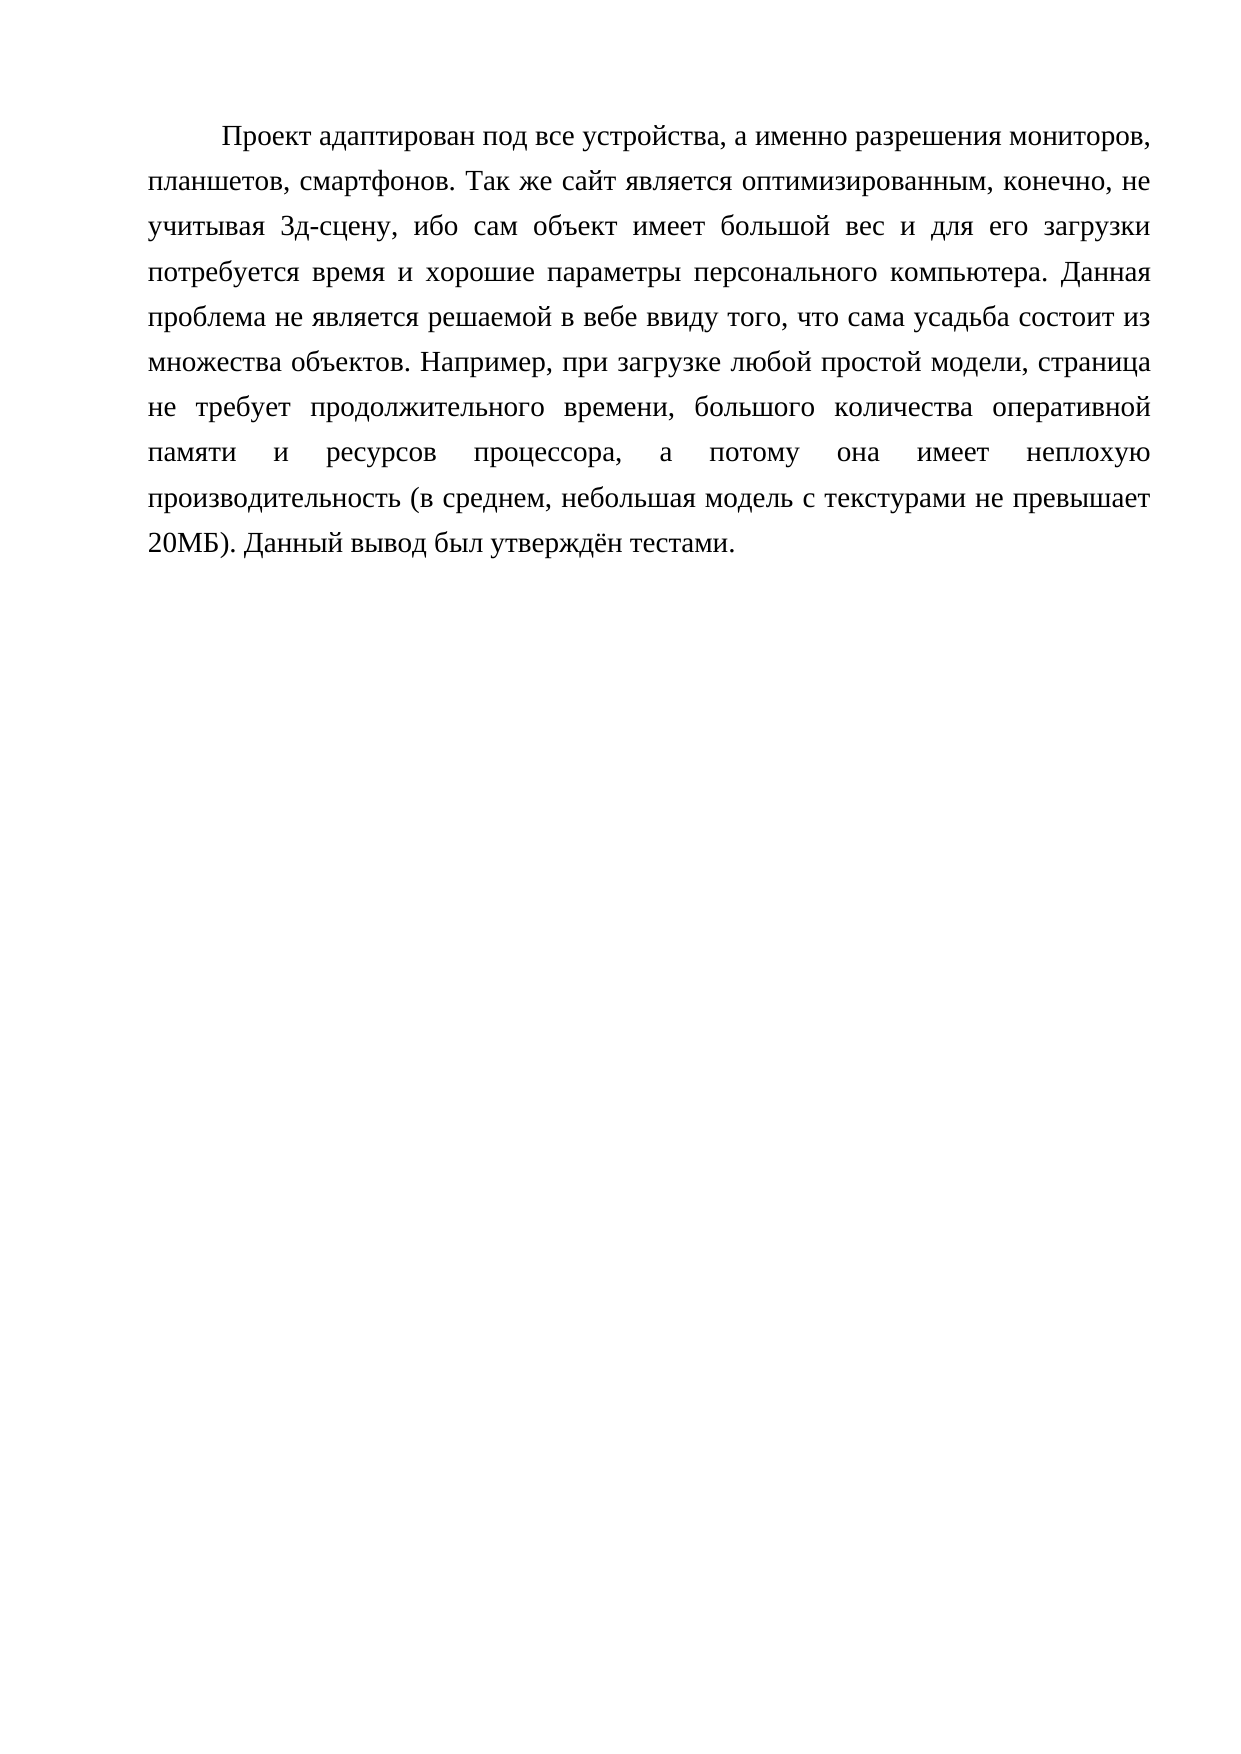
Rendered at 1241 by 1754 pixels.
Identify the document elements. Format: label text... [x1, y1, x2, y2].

text Проект адаптирован под все устройства, а именно разрешения мониторов, планшетов, смартфонов. Так же сайт является оптимизированным, конечно, не учитывая 3д-сцену, ибо сам объект имеет большой вес и для его загрузки потребуется время и хорошие параметры персонального компьютера. Данная проблема не является решаемой в вебе ввиду того, что сама усадьба состоит из множества объектов. Например, при загрузке любой простой модели, страница не требует продолжительного времени, большого количества оперативной памяти и ресурсов процессора, а потому она имеет неплохую производительность (в среднем, небольшая модель с текстурами не превышает 20МБ). Данный вывод был утверждён тестами. [148, 118, 1152, 558]
